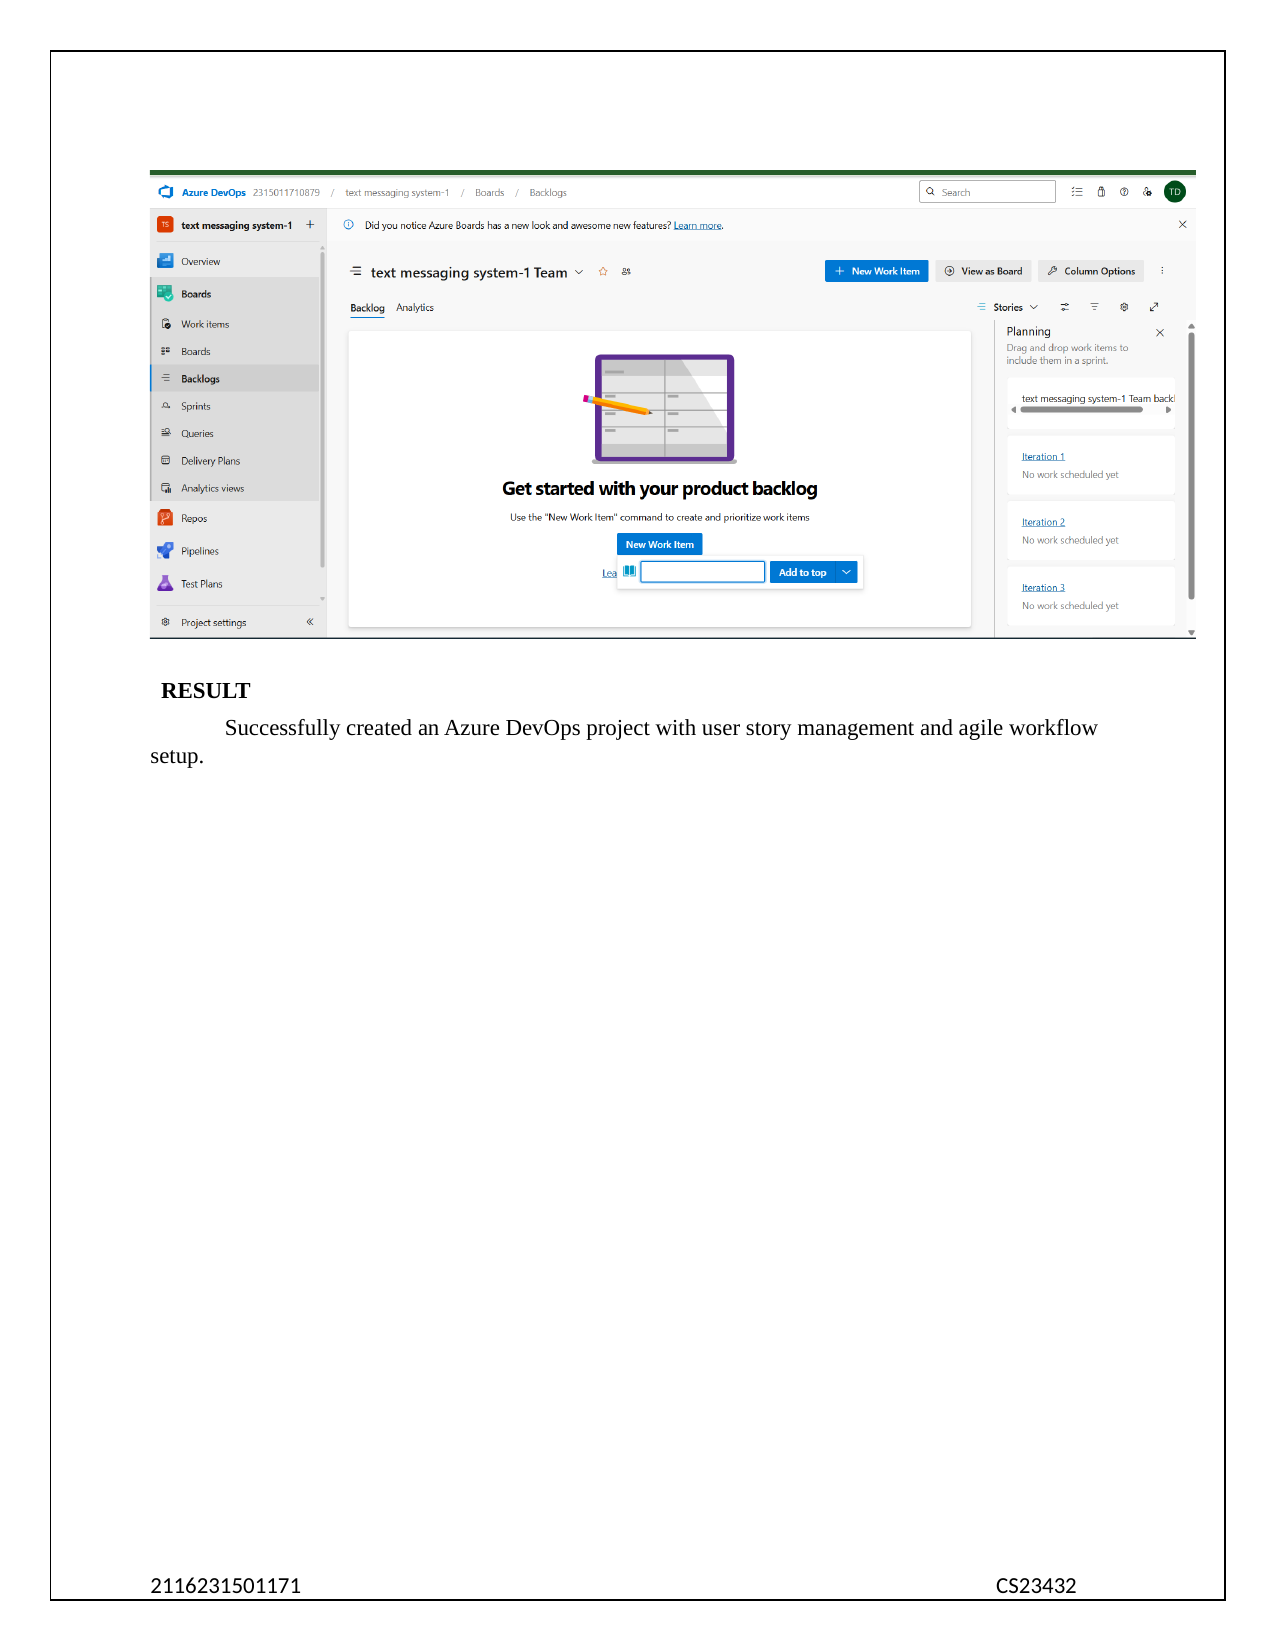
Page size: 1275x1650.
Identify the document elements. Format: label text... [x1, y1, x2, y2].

picture [149, 170, 1196, 639]
text Successfully created an Azure DevOps project with user story management and agile workflow setup. [149, 714, 1147, 769]
subtitle RESULT [149, 677, 1171, 703]
